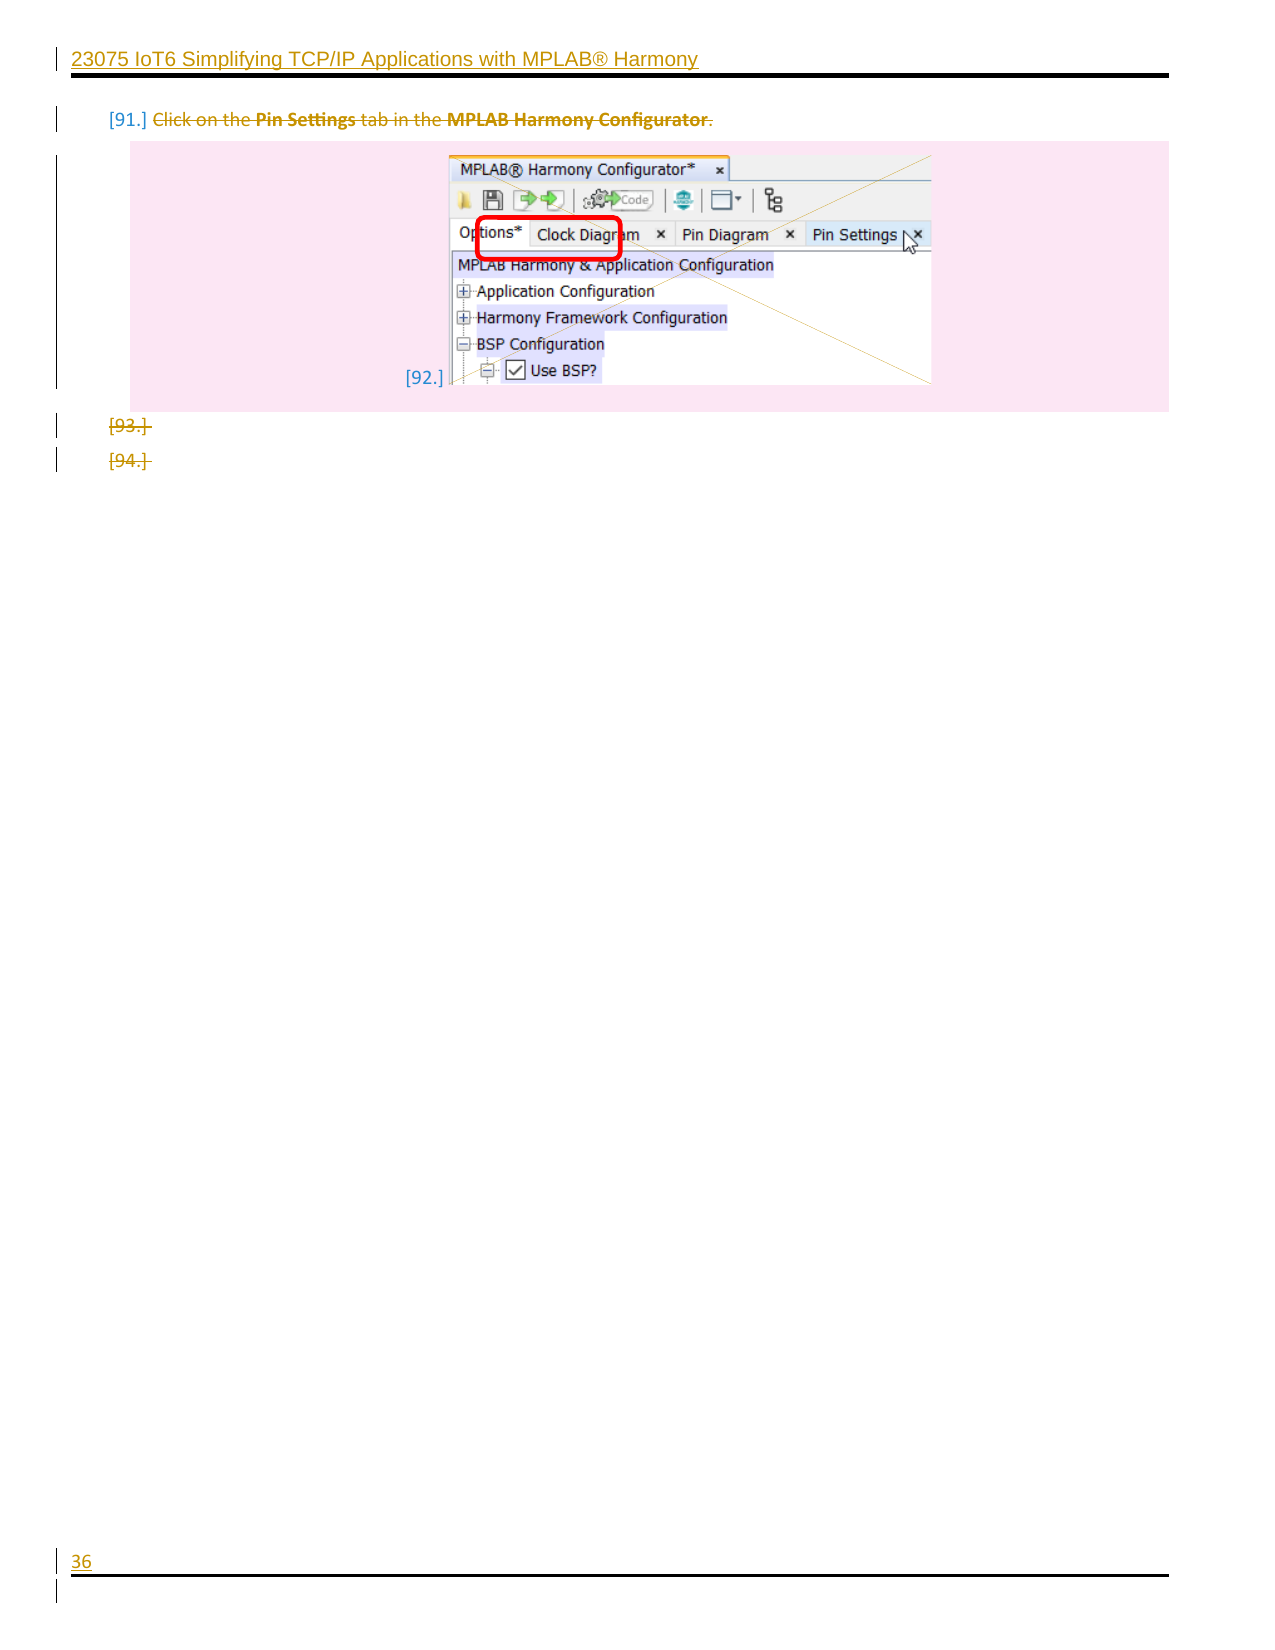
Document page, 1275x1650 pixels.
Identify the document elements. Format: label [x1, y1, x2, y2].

picture [451, 155, 929, 269]
picture [450, 271, 930, 385]
picture [588, 220, 617, 234]
picture [480, 220, 617, 256]
picture [692, 156, 932, 383]
picture [448, 156, 688, 383]
